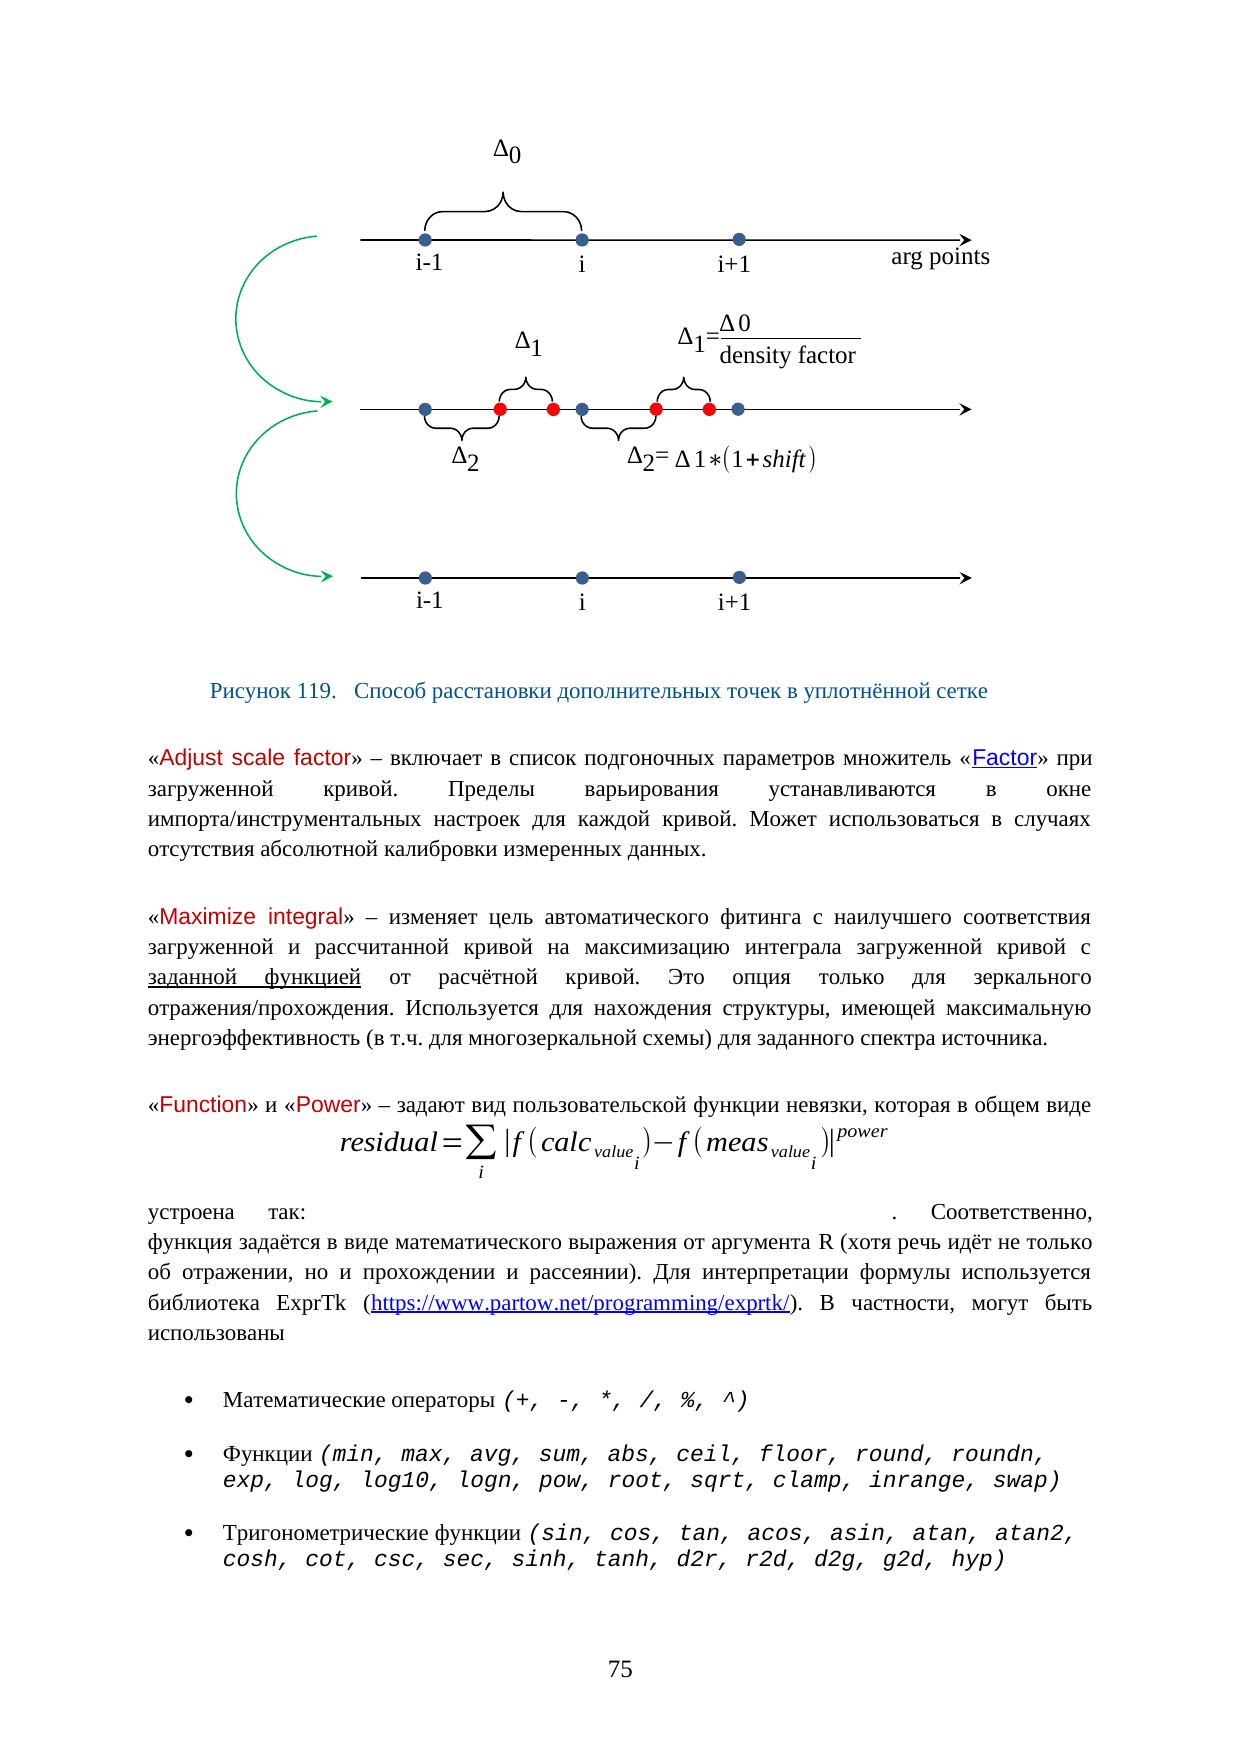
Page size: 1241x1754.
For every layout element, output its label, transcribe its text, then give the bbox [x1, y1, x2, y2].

text «Maximize integral» – изменяет цель автоматического фитинга с наилучшего соответствия загруженной и рассчитанной кривой на максимизацию интеграла загруженной кривой с заданной функцией от расчётной кривой. Это опция только для зеркального отражения/прохождения. Используется для нахождения структуры, имеющей максимальную энергоэффективность (в т.ч. для многозеркальной схемы) для заданного спектра источника. [148, 903, 1093, 1050]
text «Adjust scale factor» – включает в список подгоночных параметров множитель «Factor» при загруженной кривой. Пределы варьирования устанавливаются в окне импорта/инструментальных настроек для каждой кривой. Может использоваться в случаях отсутствия абсолютной калибровки измеренных данных. [148, 744, 1093, 861]
list Способ расстановки дополнительных точек в уплотнённой сетке [178, 133, 1093, 703]
text «Function» и «Power» – задают вид пользовательской функции невязки, которая в общем виде устроена так: . Соответственно, функция задаётся в виде математического выражения от аргумента R (хотя речь идёт не только об отражении, но и прохождении и рассеянии). Для интерпретации формулы используется библиотека ExprTk (https://www.partow.net/programming/exprtk/). В частности, могут быть использованы [148, 1091, 1093, 1345]
list Функции (min, max, avg, sum, abs, ceil, floor, round, roundn, exp, log, log10, logn, pow, root, sqrt, clamp, inrange, swap) [185, 1440, 1093, 1494]
list Тригонометрические функции (sin, cos, tan, acos, asin, atan, atan2, cosh, cot, csc, sec, sinh, tanh, d2r, r2d, d2g, g2d, hyp) [185, 1519, 1093, 1573]
list Математические операторы (+, -, *, /, %, ^) [185, 1386, 1093, 1415]
